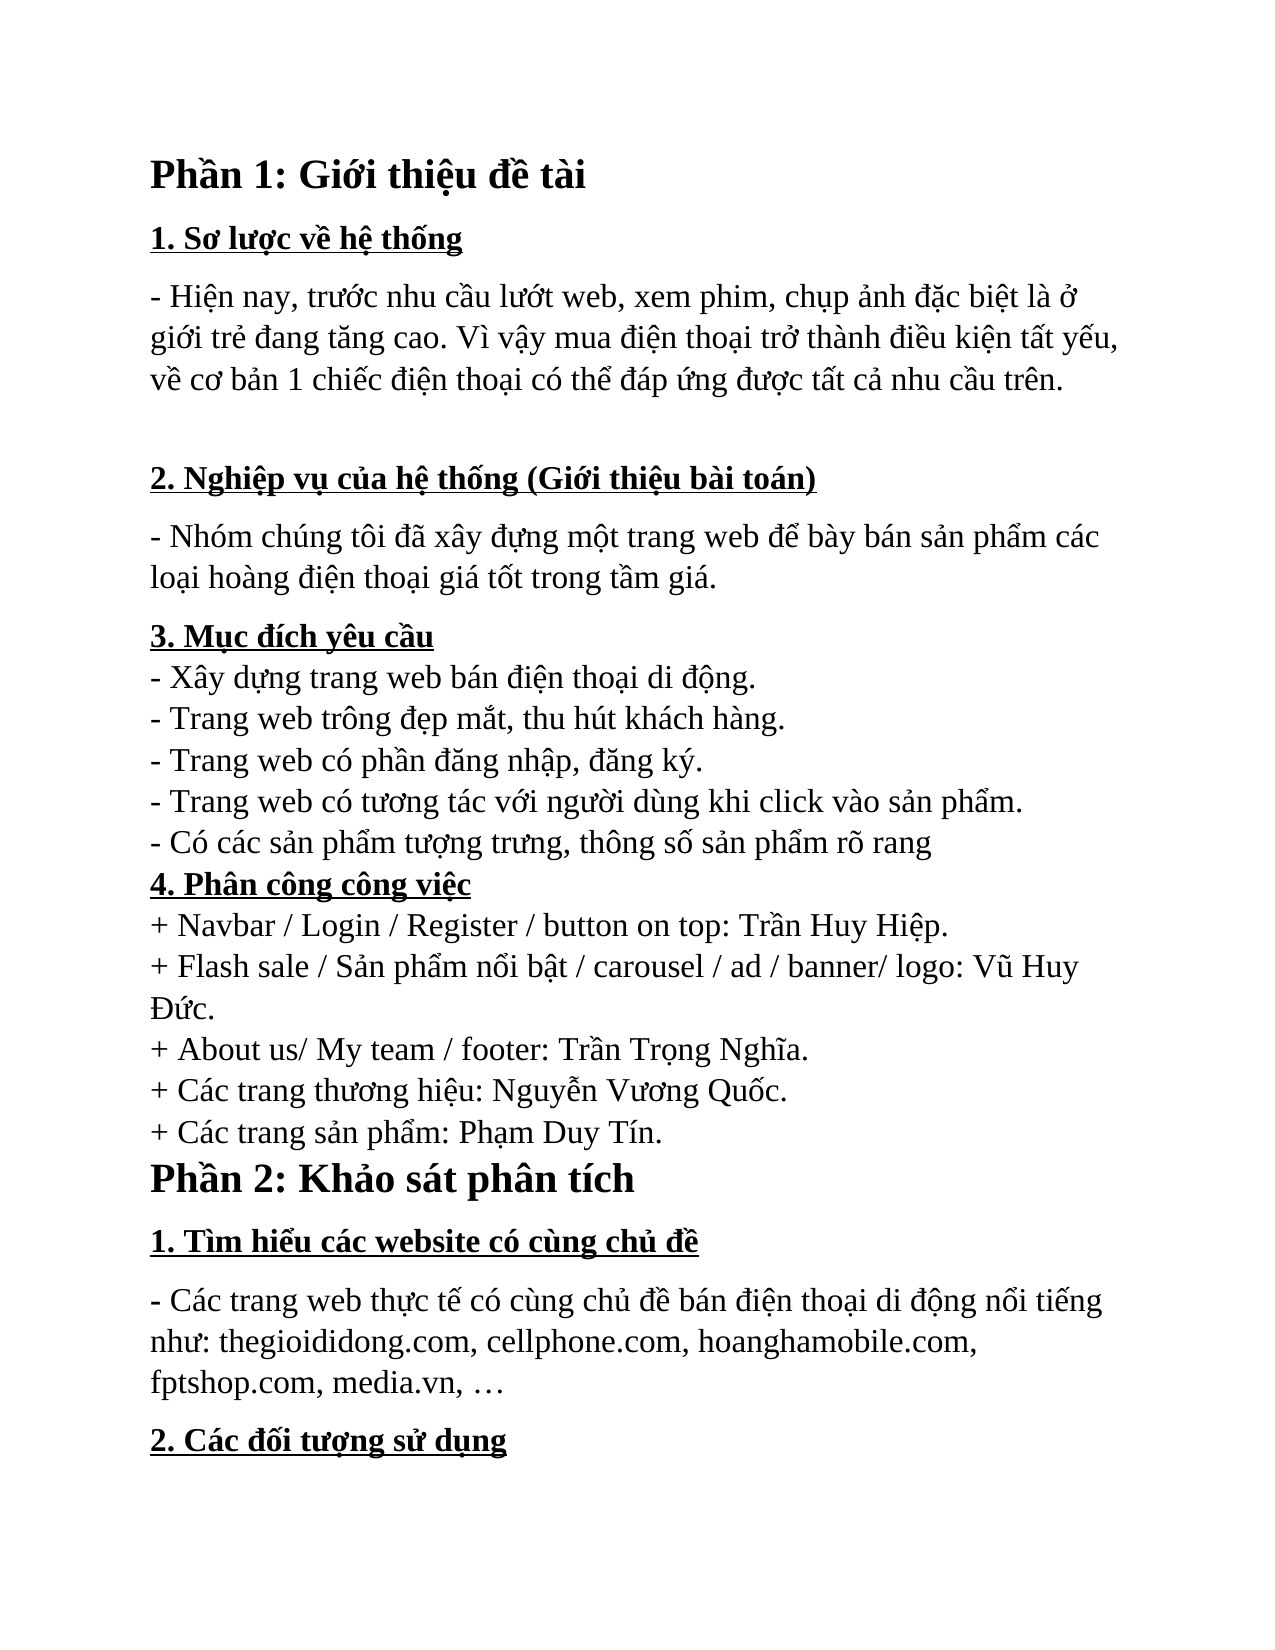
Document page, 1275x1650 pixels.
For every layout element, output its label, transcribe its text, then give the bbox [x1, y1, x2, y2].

list - Có các sản phẩm tượng trưng, thông số sản phẩm rõ rang [150, 823, 1125, 861]
list + About us/ My team / footer: Trần Trọng Nghĩa. [150, 1029, 1125, 1068]
text 2. Các đối tượng sử dụng [150, 1421, 1125, 1459]
text Phần 1: Giới thiệu đề tài [150, 150, 1125, 198]
list - Xây dựng trang web bán điện thoại di động. [150, 657, 1125, 696]
text - Hiện nay, trước nhu cầu lướt web, xem phim, chụp ảnh đặc biệt là ở giới trẻ đang tăng cao. Vì vậy mua điện thoại trở thành điều kiện tất yếu, về cơ bản 1 chiếc điện thoại có thể đáp ứng được tất cả nhu cầu trên. [150, 276, 1125, 397]
list 4. Phân công công việc [150, 864, 1125, 902]
list + Các trang thương hiệu: Nguyễn Vương Quốc. [150, 1071, 1125, 1109]
text 1. Sơ lược về hệ thống [150, 218, 1125, 257]
list Phần 2: Khảo sát phân tích [150, 1153, 1125, 1201]
list + Các trang sản phẩm: Phạm Duy Tín. [150, 1112, 1125, 1150]
list - Trang web có phần đăng nhập, đăng ký. [150, 740, 1125, 778]
text 1. Tìm hiểu các website có cùng chủ đề [150, 1222, 1125, 1260]
list - Trang web có tương tác với người dùng khi click vào sản phẩm. [150, 781, 1125, 819]
list + Navbar / Login / Register / button on top: Trần Huy Hiệp. [150, 905, 1125, 944]
list - Trang web trông đẹp mắt, thu hút khách hàng. [150, 698, 1125, 737]
list 3. Mục đích yêu cầu [150, 616, 1125, 654]
list + Flash sale / Sản phẩm nổi bật / carousel / ad / banner/ logo: Vũ Huy Đức. [150, 947, 1125, 1026]
text - Các trang web thực tế có cùng chủ đề bán điện thoại di động nổi tiếng như: thegioididong.com, cellphone.com, hoanghamobile.com, fptshop.com, media.vn, … [150, 1280, 1125, 1401]
text - Nhóm chúng tôi đã xây đựng một trang web để bày bán sản phẩm các loại hoàng điện thoại giá tốt trong tầm giá. [150, 516, 1125, 596]
list 2. Nghiệp vụ của hệ thống (Giới thiệu bài toán) [150, 458, 1125, 497]
